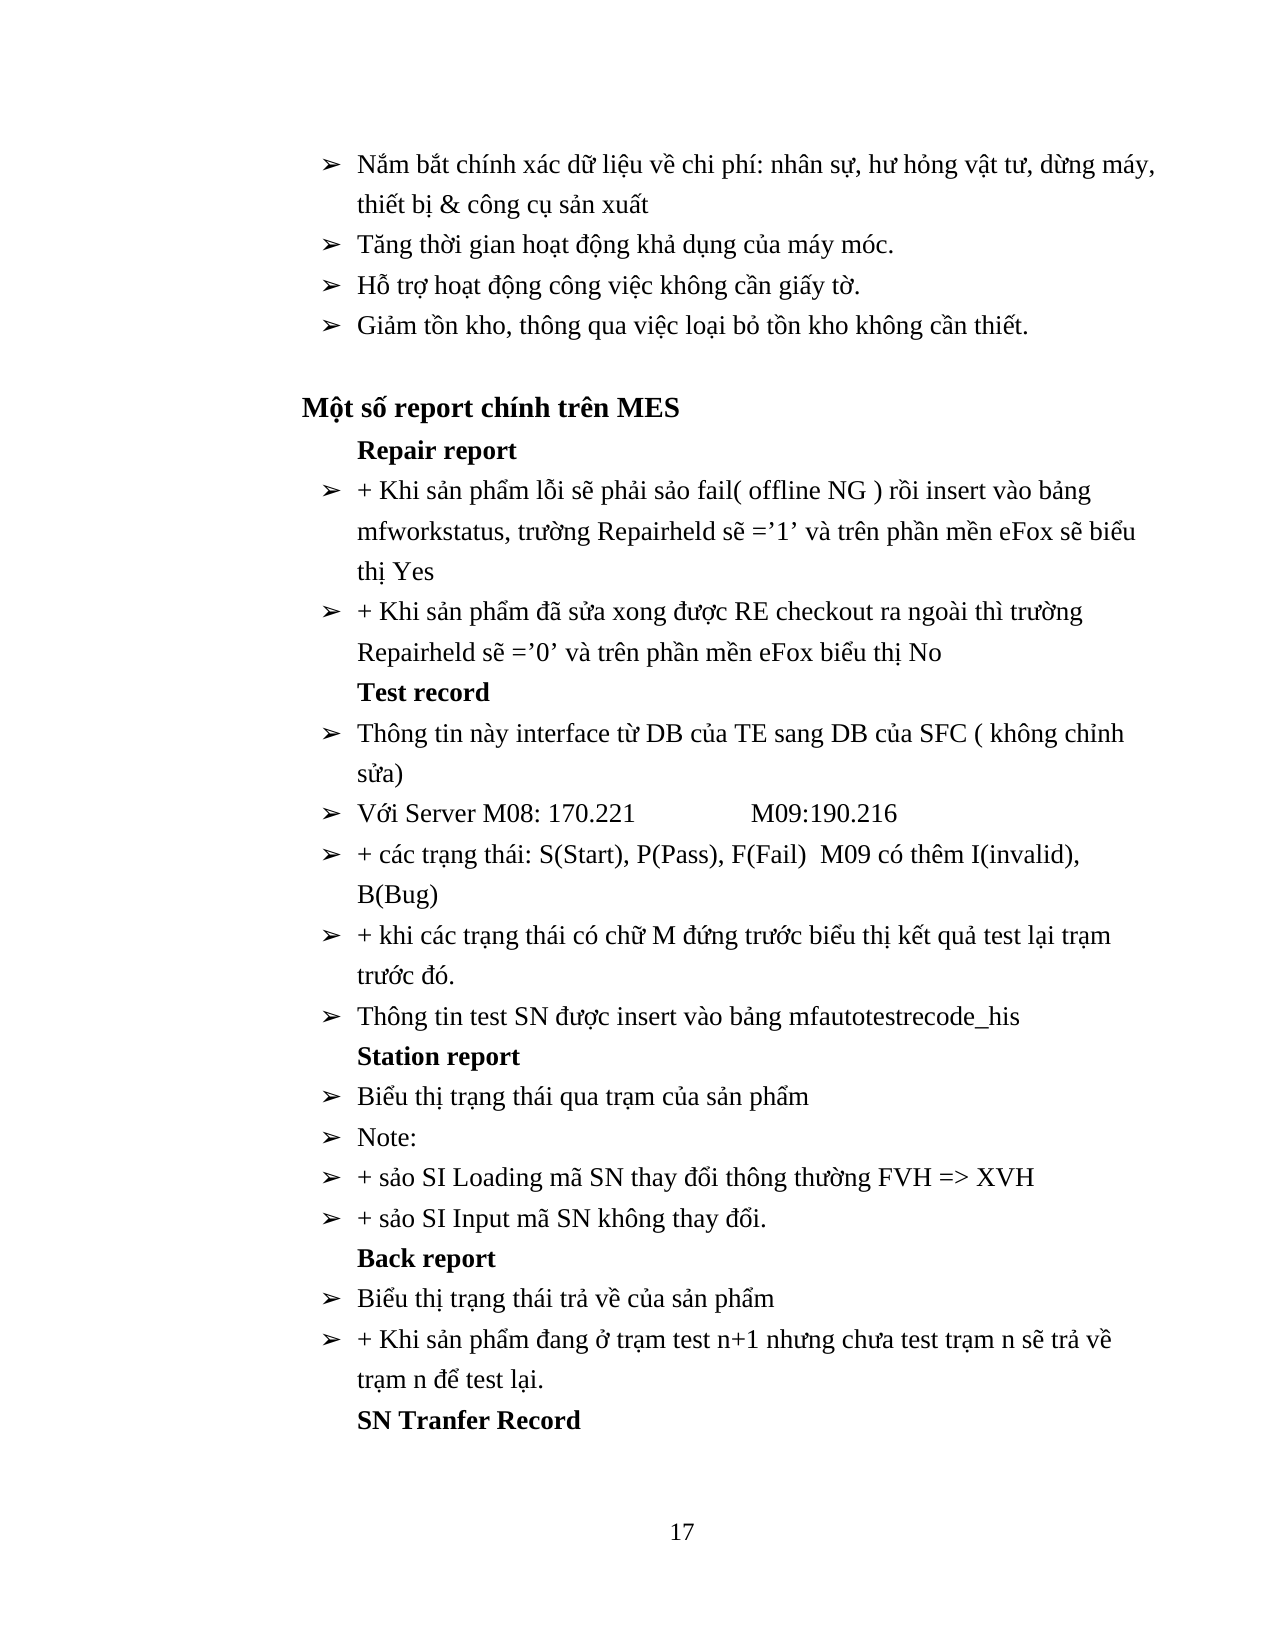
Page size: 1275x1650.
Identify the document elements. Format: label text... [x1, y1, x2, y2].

list + Khi sản phẩm đang ở trạm test n+1 nhưng chưa test trạm n sẽ trả về trạm n để test lại. [319, 1323, 1157, 1394]
text Station report [357, 1040, 1157, 1071]
list Nắm bắt chính xác dữ liệu về chi phí: nhân sự, hư hỏng vật tư, dừng máy, thiết bị & công cụ sản xuất [319, 148, 1157, 219]
text SN Tranfer Record [357, 1404, 1157, 1435]
list Thông tin test SN được insert vào bảng mfautotestrecode_his [319, 999, 1157, 1031]
text Back report [357, 1242, 1157, 1273]
list Tăng thời gian hoạt động khả dụng của máy móc. [319, 228, 1157, 260]
list + sảo SI Input mã SN không thay đổi. [319, 1202, 1157, 1233]
list + Khi sản phẩm lỗi sẽ phải sảo fail( offline NG ) rồi insert vào bảng mfworkstatus, trường Repairheld sẽ =’1’ và trên phần mền eFox sẽ biểu thị Yes [319, 474, 1157, 586]
list Với Server M08: 170.221 M09:190.216 [319, 797, 1157, 829]
text Một số report chính trên MES [207, 390, 1157, 424]
list Note: [319, 1121, 1157, 1152]
list Biểu thị trạng thái trả về của sản phẩm [319, 1282, 1157, 1314]
list + Khi sản phẩm đã sửa xong được RE checkout ra ngoài thì trường Repairheld sẽ =’0’ và trên phần mền eFox biểu thị No [319, 595, 1157, 667]
list + sảo SI Loading mã SN thay đổi thông thường FVH => XVH [319, 1161, 1157, 1192]
list + các trạng thái: S(Start), P(Pass), F(Fail) M09 có thêm I(invalid), B(Bug) [319, 838, 1157, 909]
text Repair report [357, 434, 1157, 465]
list + khi các trạng thái có chữ M đứng trước biểu thị kết quả test lại trạm trước đó. [319, 919, 1157, 990]
list Thông tin này interface từ DB của TE sang DB của SFC ( không chỉnh sửa) [319, 717, 1157, 788]
text Test record [357, 676, 1157, 707]
list Biểu thị trạng thái qua trạm của sản phẩm [319, 1080, 1157, 1112]
list Hỗ trợ hoạt động công việc không cần giấy tờ. [319, 269, 1157, 300]
list Giảm tồn kho, thông qua việc loại bỏ tồn kho không cần thiết. [319, 309, 1157, 341]
